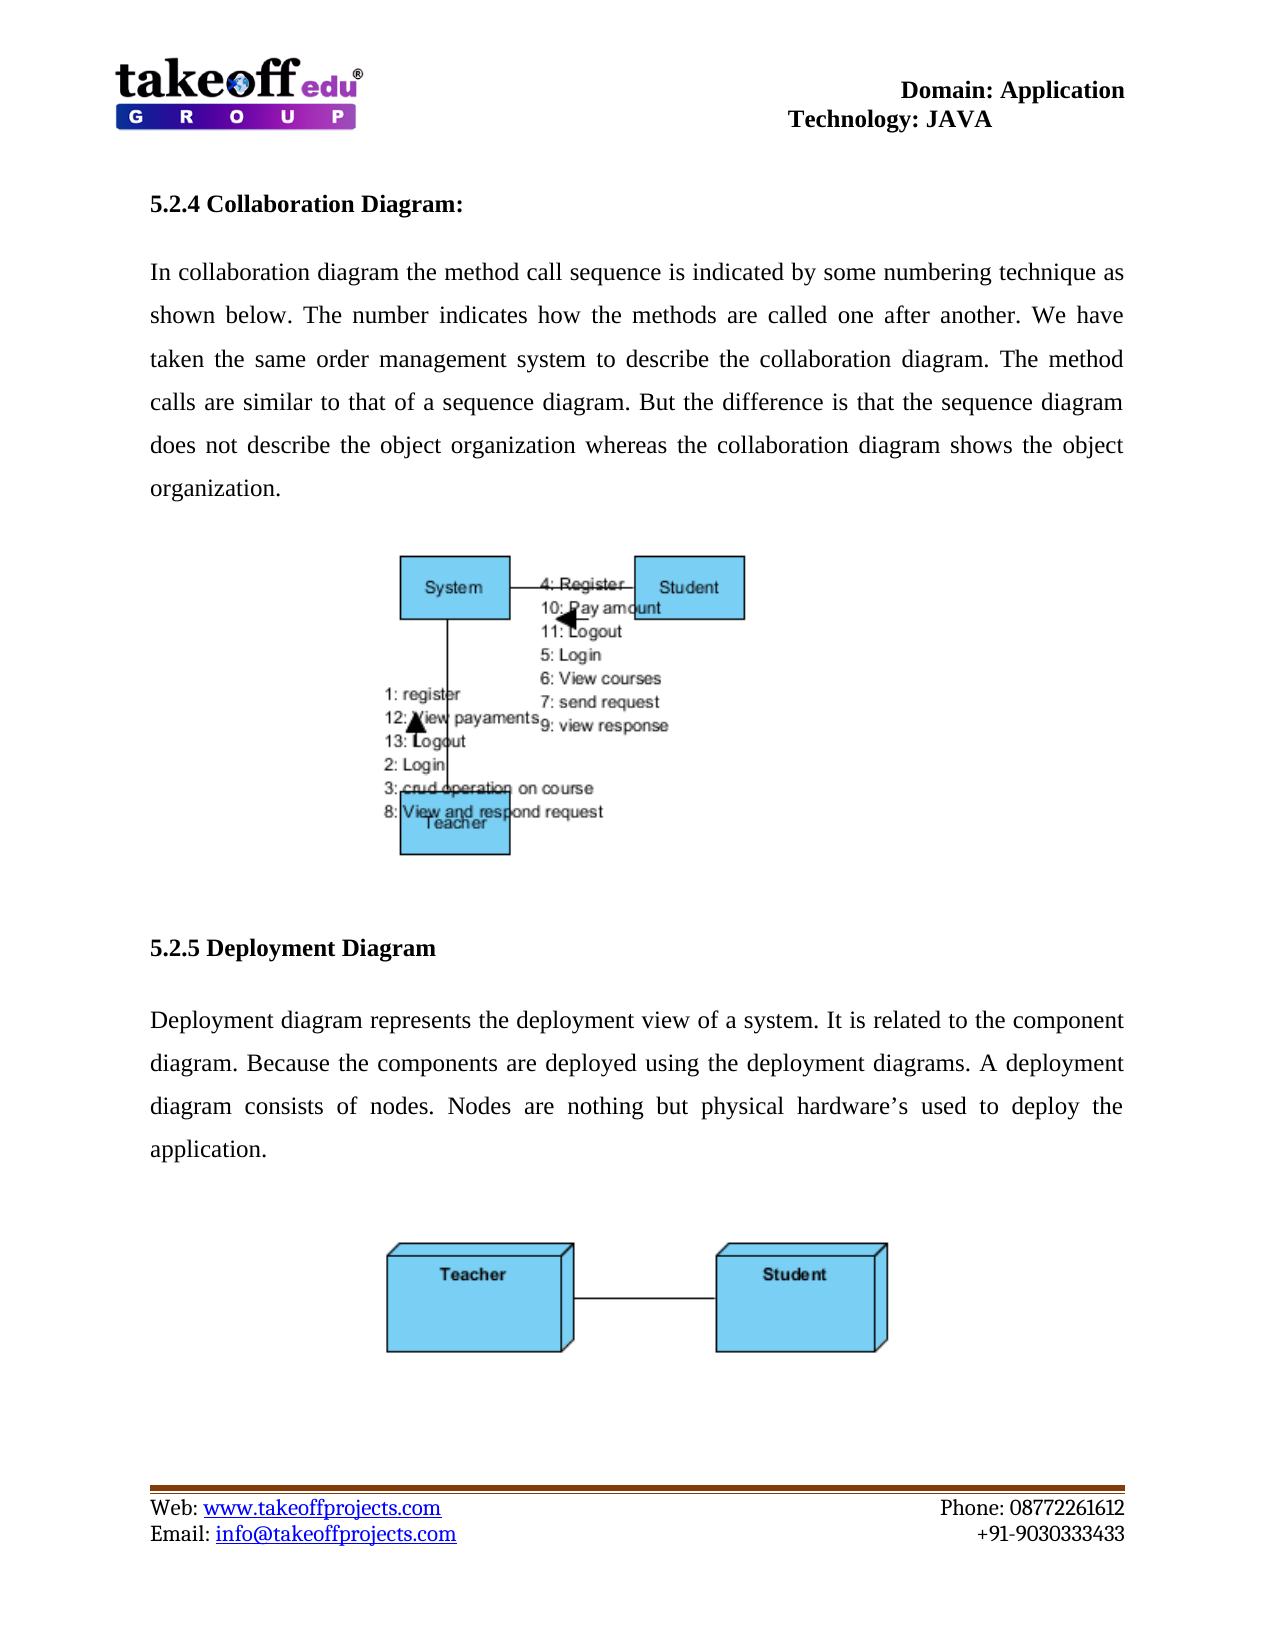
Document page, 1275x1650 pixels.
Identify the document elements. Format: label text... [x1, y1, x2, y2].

picture [112, 53, 366, 140]
picture [361, 1202, 915, 1411]
text 5.2.4 Collaboration Diagram: [150, 189, 1125, 218]
text 5.2.5 Deployment Diagram [150, 933, 1125, 961]
text In collaboration diagram the method call sequence is indicated by some numbering technique as shown below. The number indicates how the methods are called one after another. We have taken the same order management system to describe the collaboration diagram. The method calls are similar to that of a sequence diagram. But the difference is that the sequence diagram does not describe the object organization whereas the collaboration diagram shows the object organization. [150, 257, 1125, 502]
picture [375, 545, 797, 890]
text Deployment diagram represents the deployment view of a system. It is related to the component diagram. Because the components are deployed using the deployment diagrams. A deployment diagram consists of nodes. Nodes are nothing but physical hardware’s used to deploy the application. [150, 1005, 1125, 1163]
